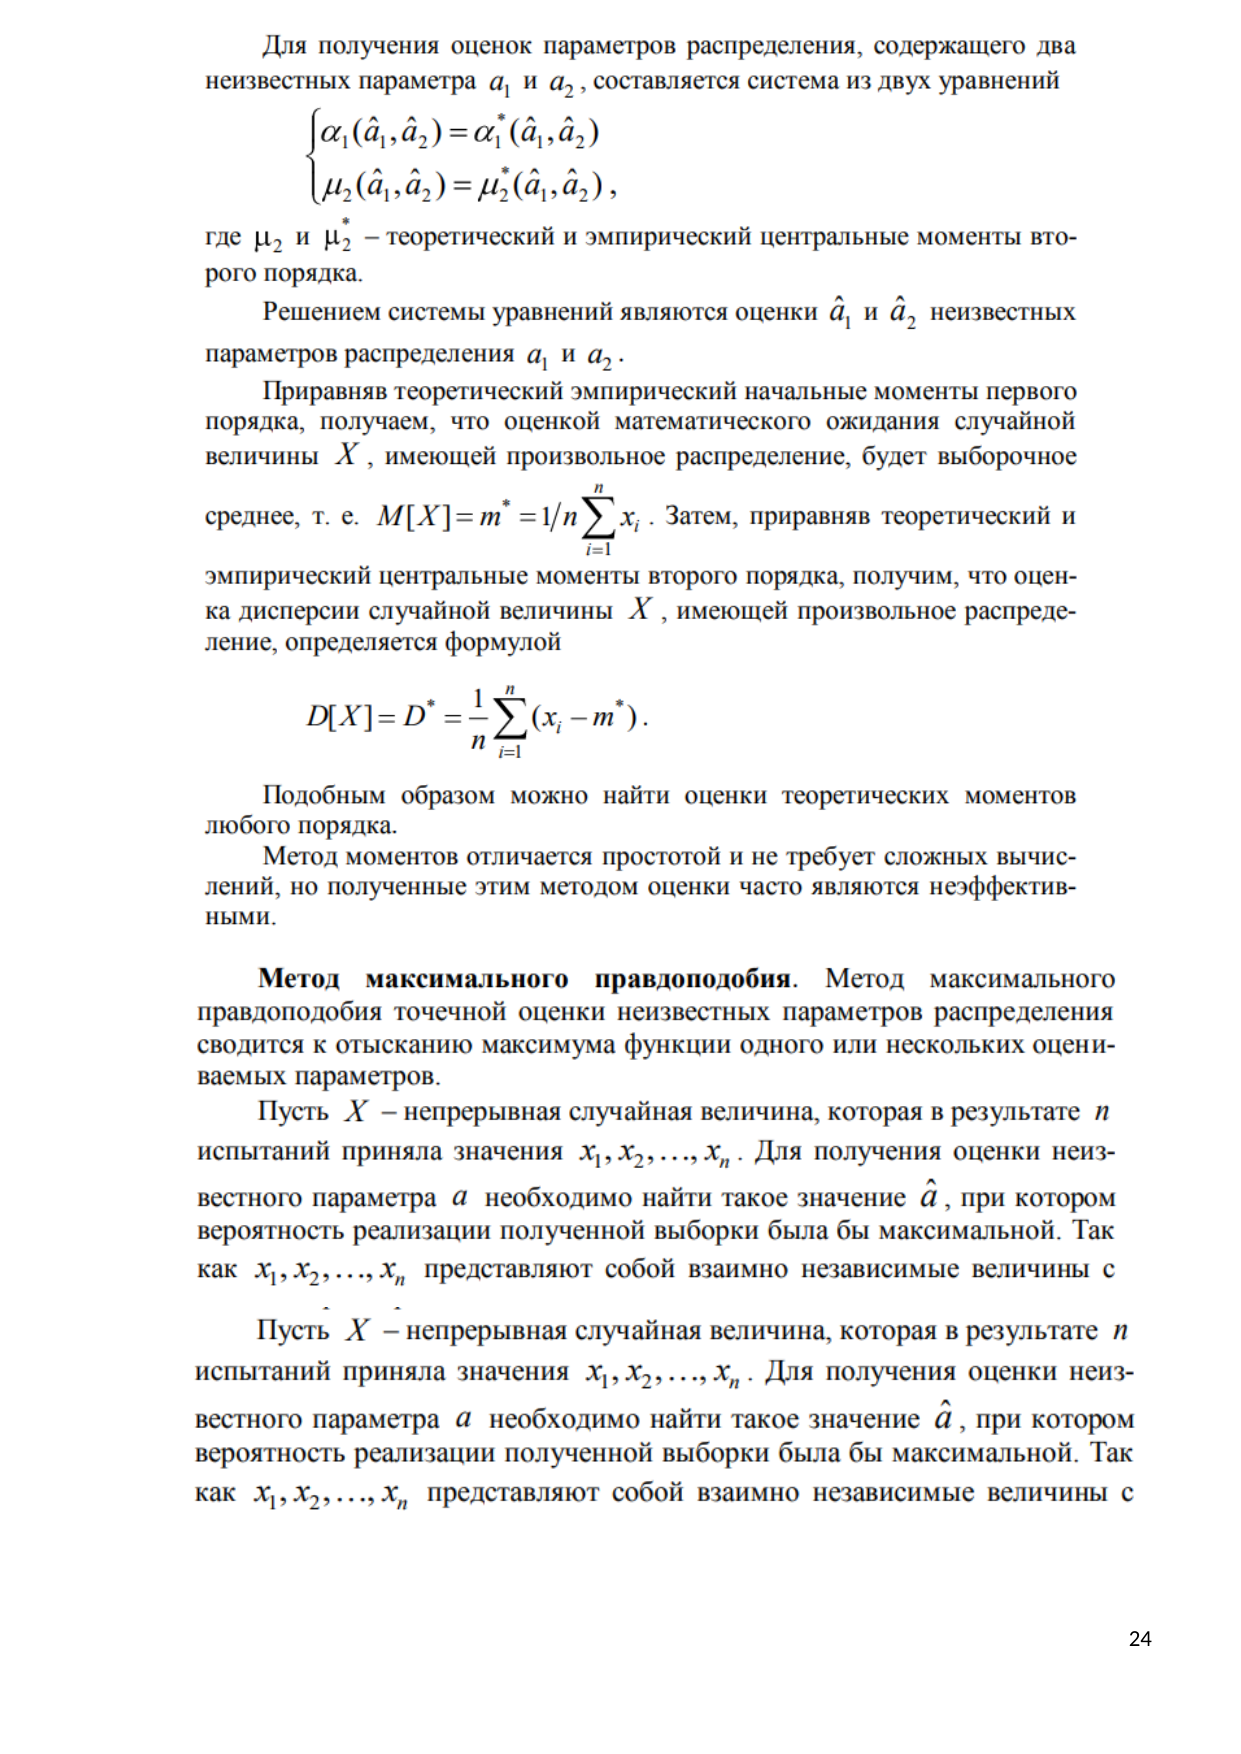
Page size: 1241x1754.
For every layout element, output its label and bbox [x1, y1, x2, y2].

picture [177, 945, 1152, 1302]
picture [177, 1307, 1152, 1518]
picture [177, 0, 1152, 940]
